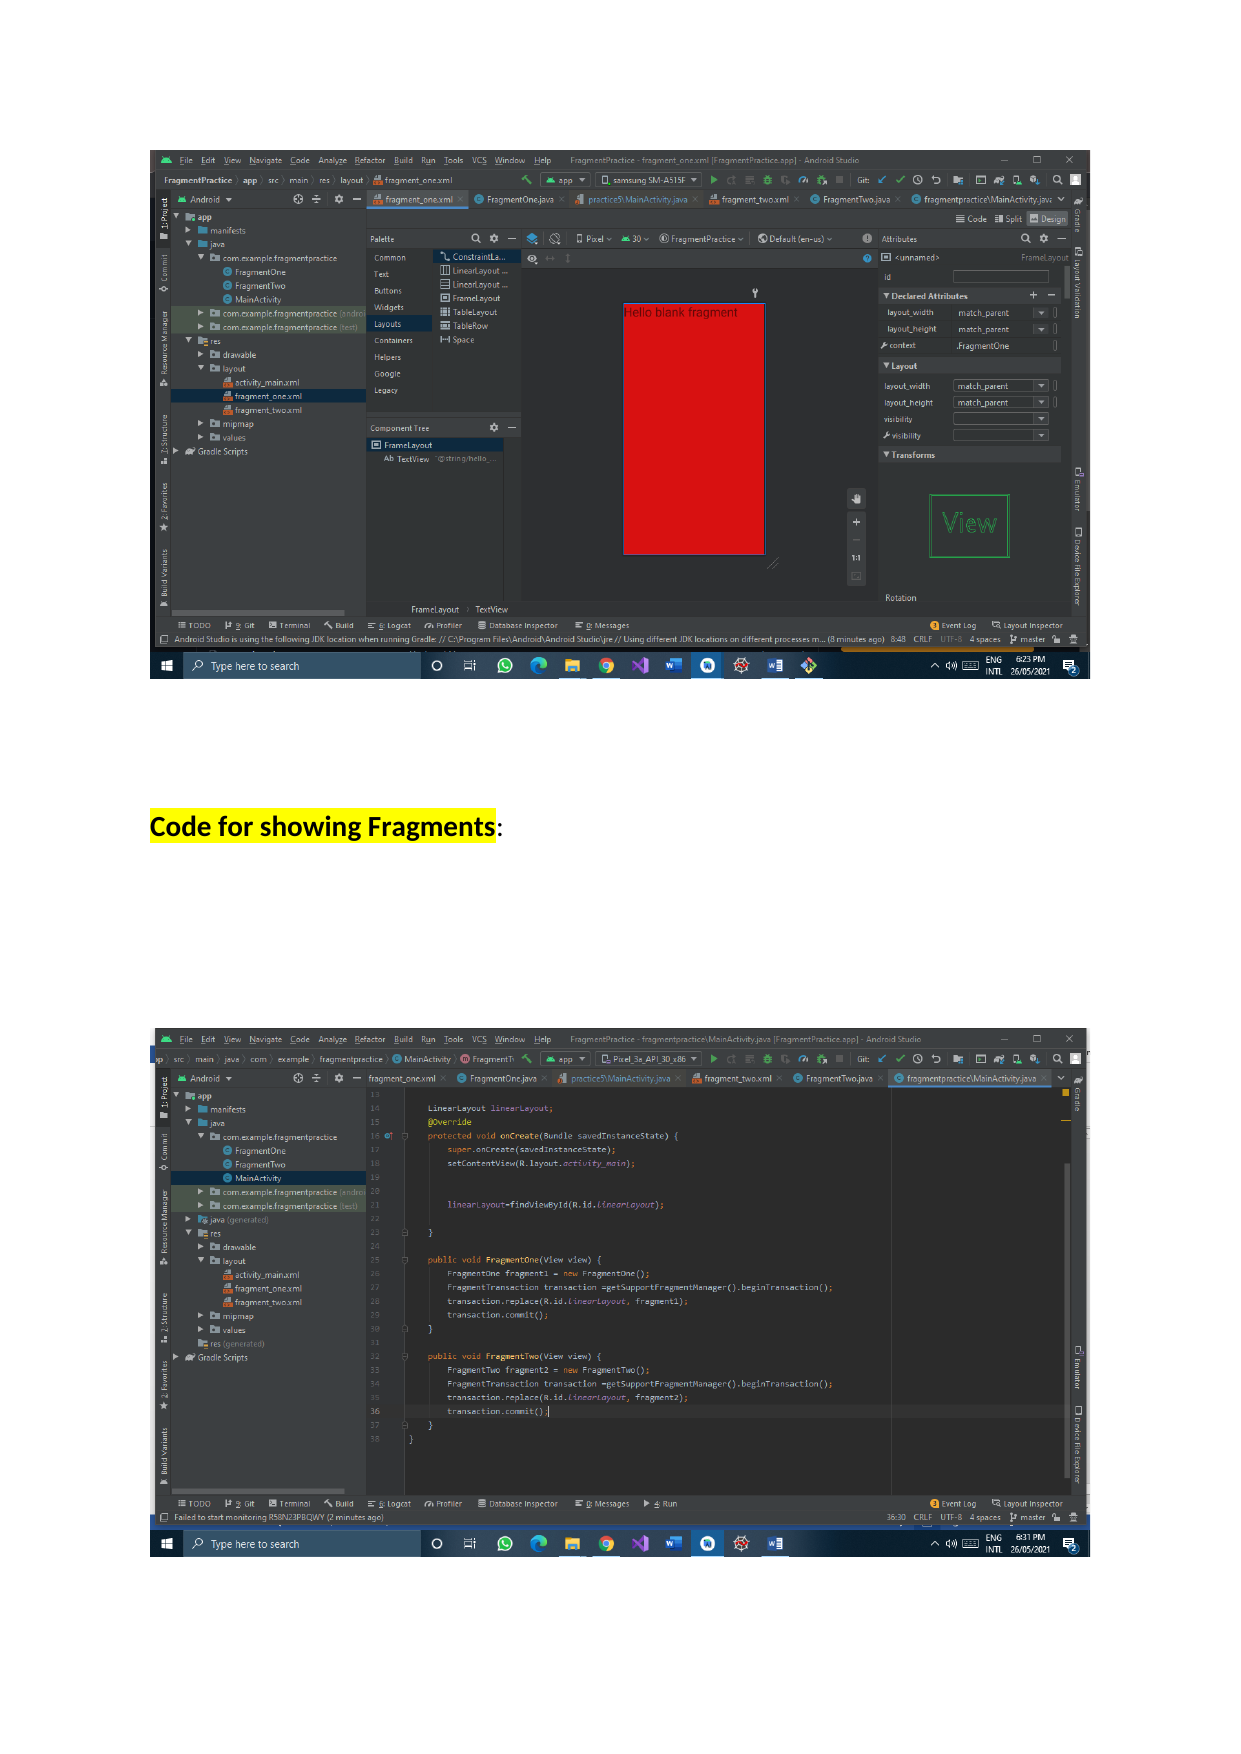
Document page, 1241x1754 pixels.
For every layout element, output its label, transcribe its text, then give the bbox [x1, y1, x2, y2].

picture [150, 1028, 1091, 1557]
text Code for showing Fragments: [496, 808, 1090, 843]
picture [150, 150, 1091, 679]
